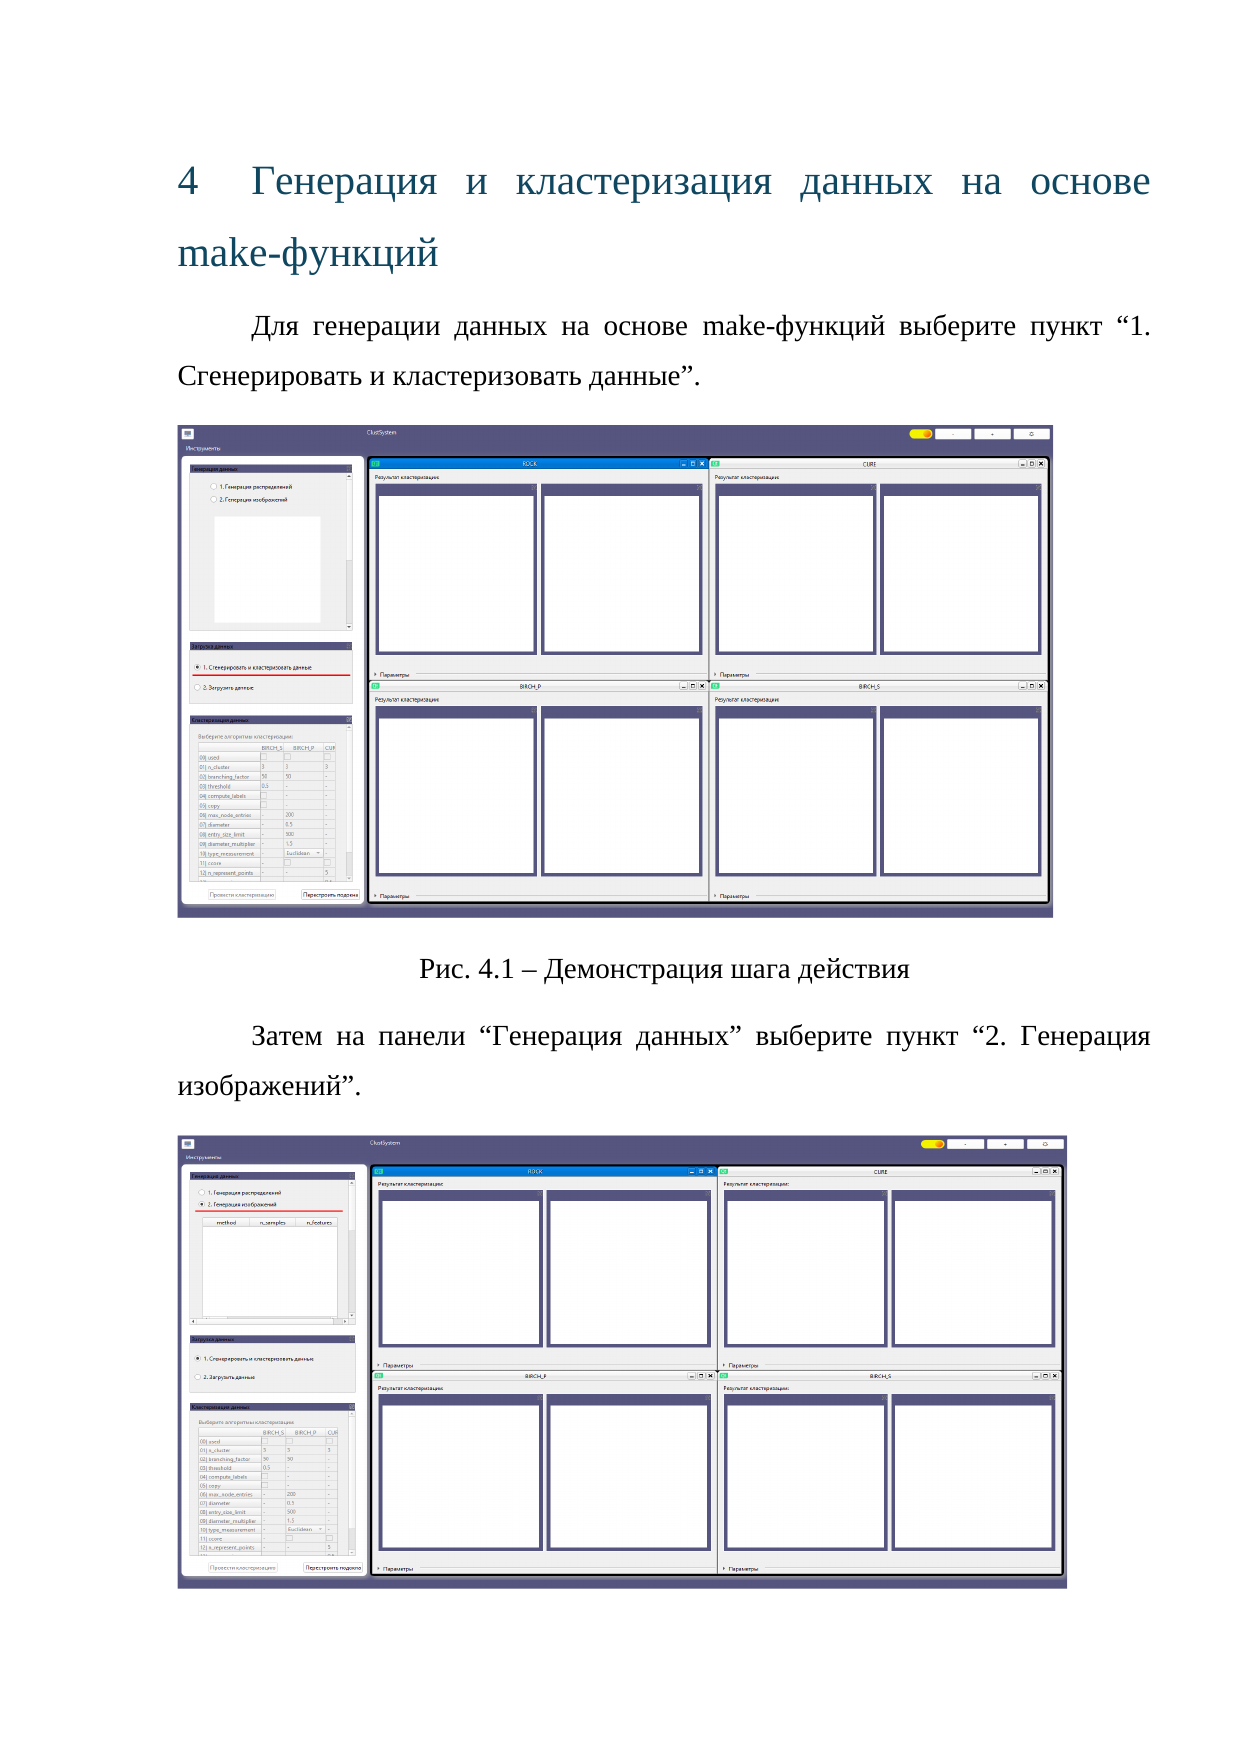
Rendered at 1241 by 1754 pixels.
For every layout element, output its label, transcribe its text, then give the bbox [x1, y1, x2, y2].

picture [177, 1135, 1068, 1589]
text Рис. 4.1 – Демонстрация шага действия [177, 951, 1152, 985]
text Для генерации данных на основе make-функций выберите пункт “1. Сгенерировать и кластеризовать данные”. [177, 308, 1152, 392]
picture [177, 425, 1054, 918]
subtitle Генерация и кластеризация данных на основе make-функций [177, 156, 1152, 275]
text Затем на панели “Генерация данных” выберите пункт “2. Генерация изображений”. [177, 1018, 1152, 1102]
